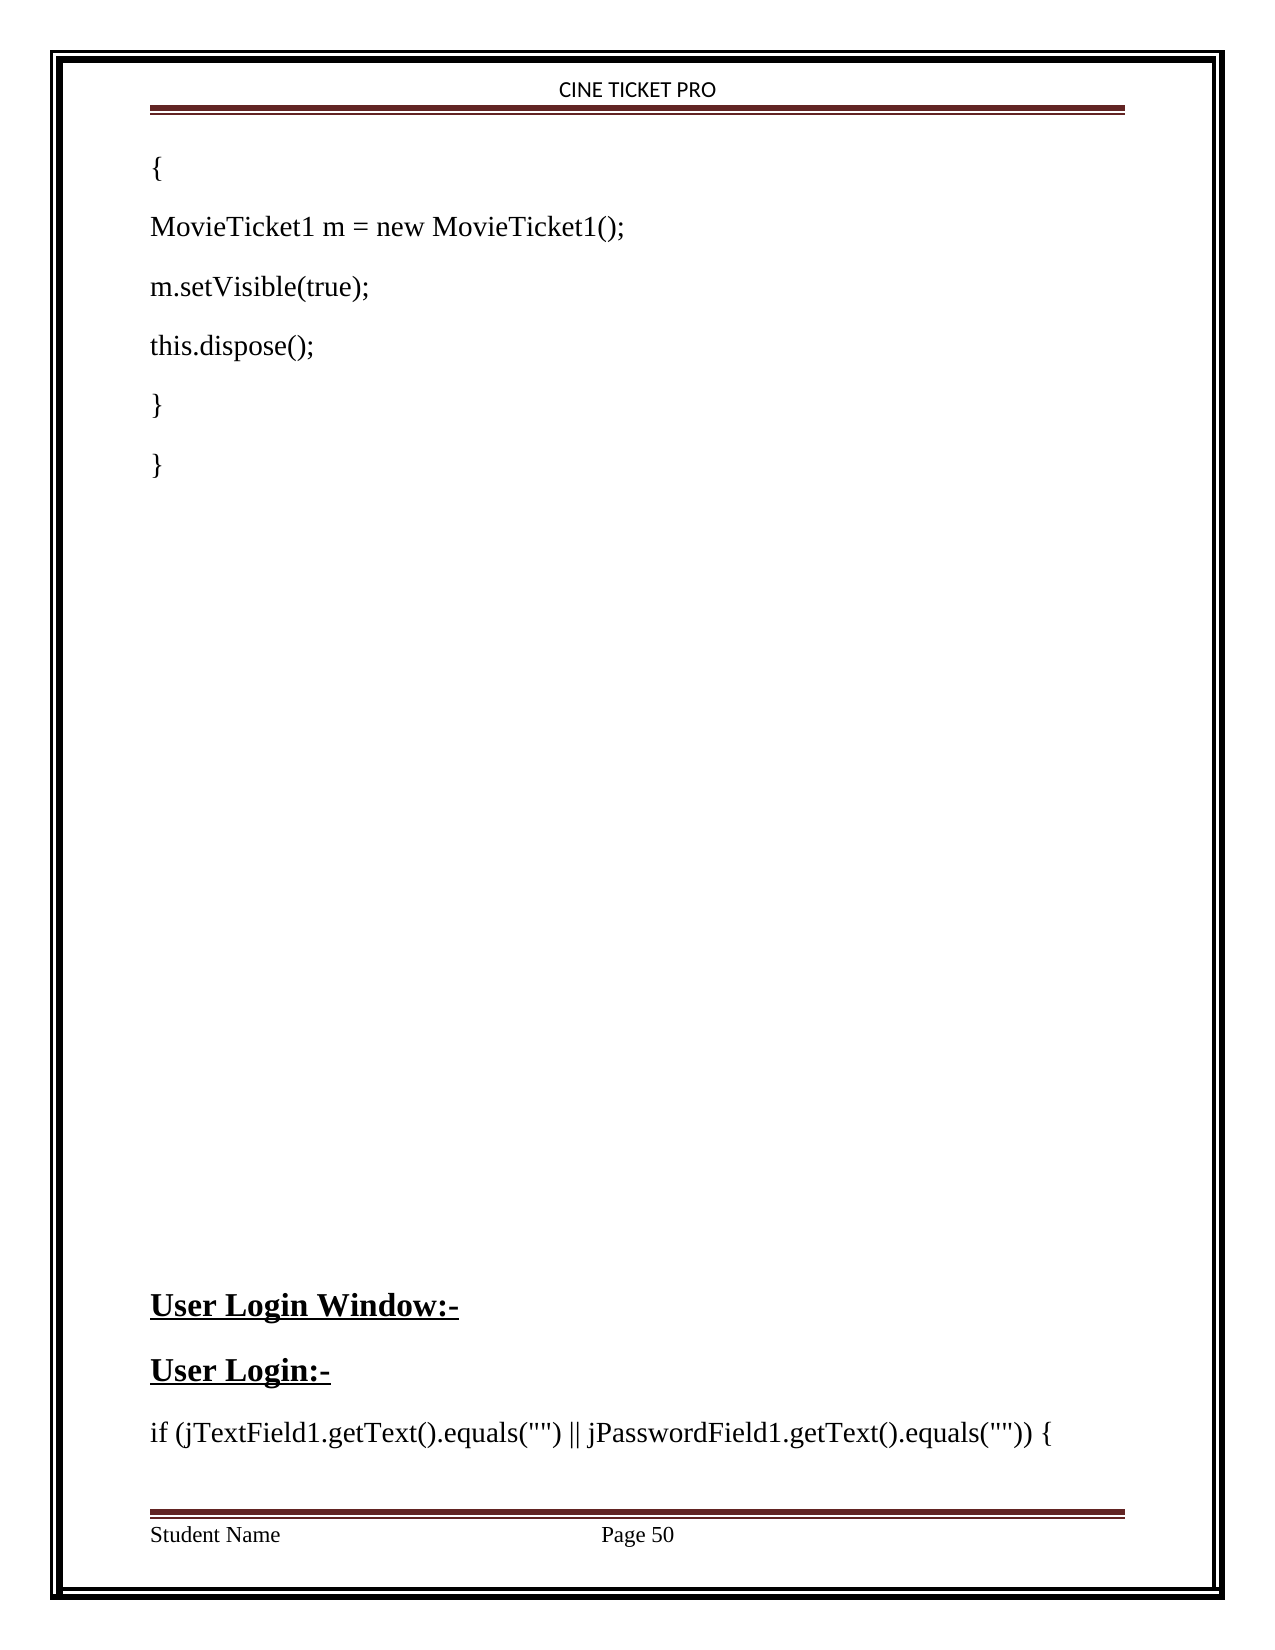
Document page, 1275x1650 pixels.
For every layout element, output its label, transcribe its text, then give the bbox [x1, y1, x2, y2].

text } [150, 447, 1125, 480]
text if (jTextField1.getText().equals("") || jPasswordField1.getText().equals("")) { [150, 1415, 1125, 1448]
text MovieTicket1 m = new MovieTicket1(); [150, 209, 1125, 243]
text User Login:- [150, 1350, 1125, 1388]
text { [150, 150, 1125, 183]
text m.setVisible(true); [150, 269, 1125, 302]
text this.dispose(); [150, 328, 1125, 362]
text } [150, 387, 1125, 421]
text User Login Window:- [150, 1285, 1125, 1323]
